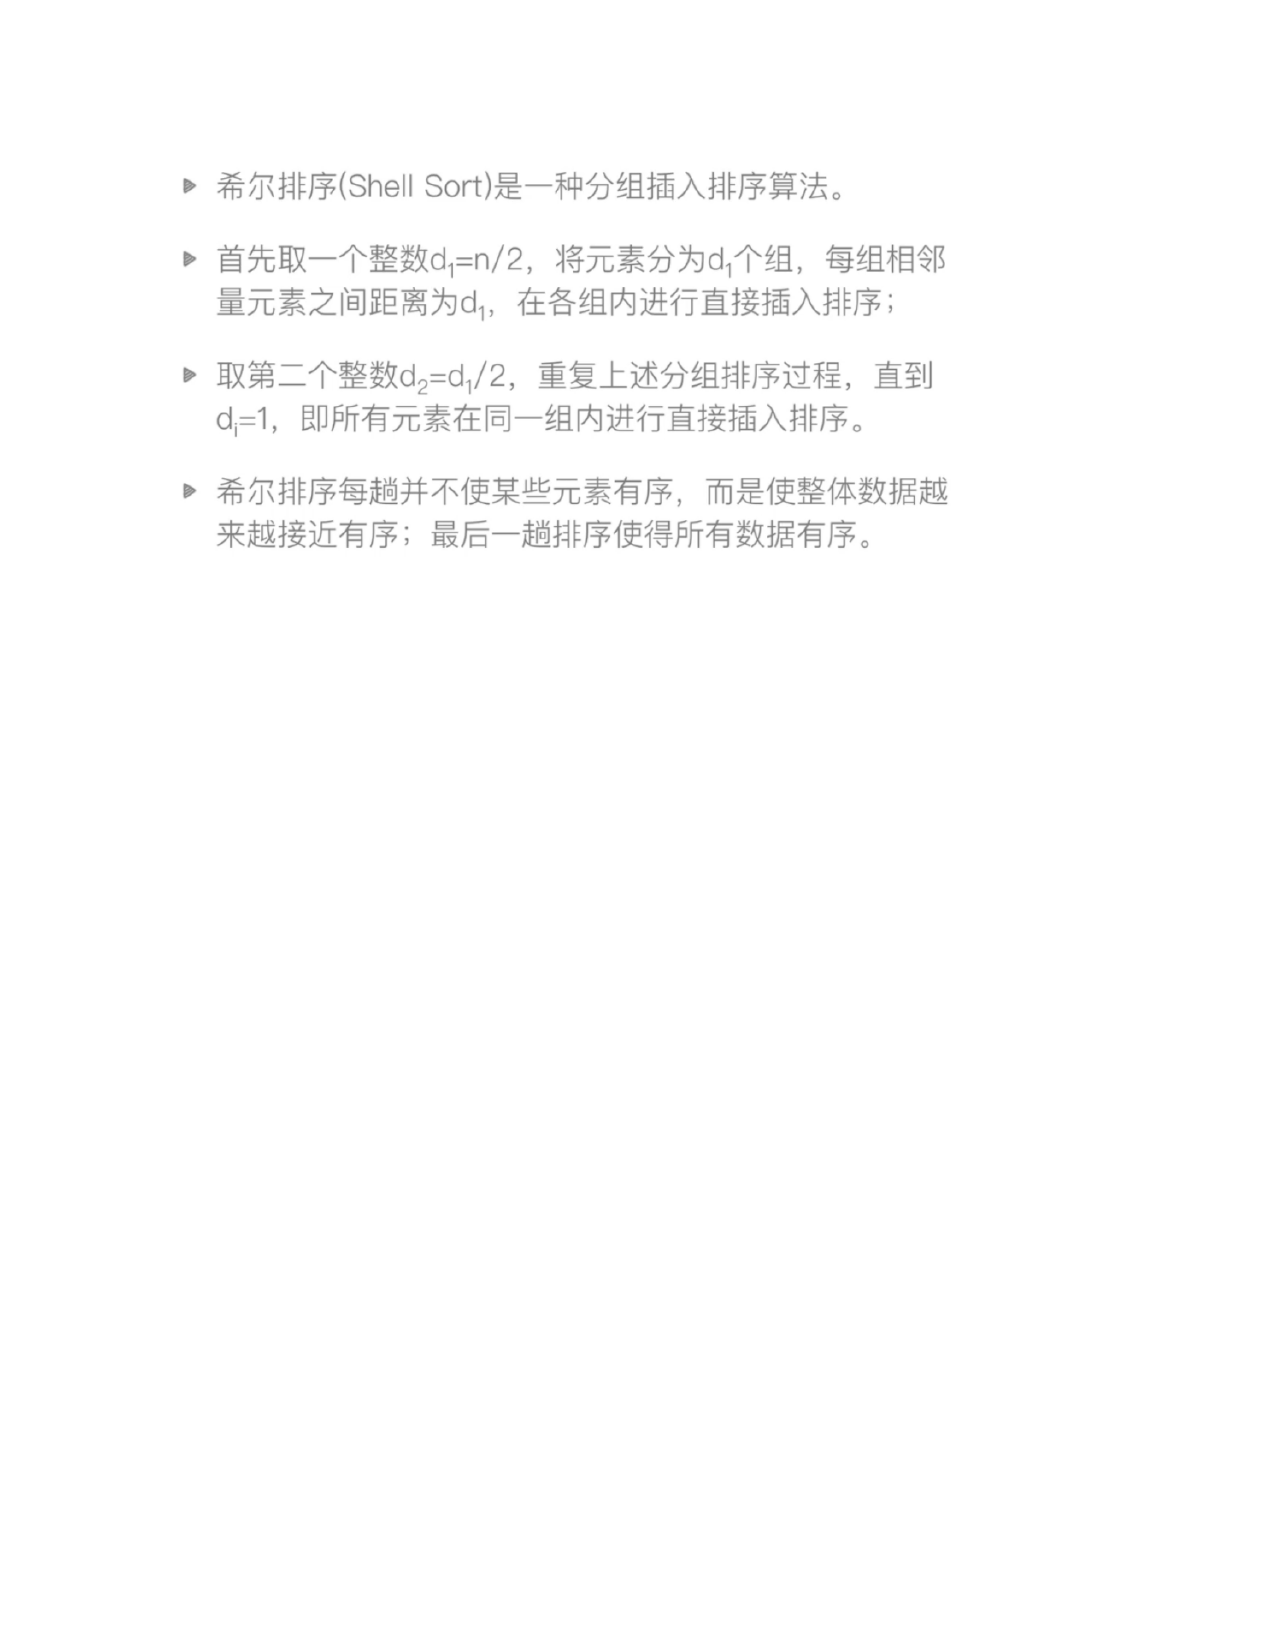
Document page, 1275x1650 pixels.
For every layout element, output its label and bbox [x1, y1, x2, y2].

picture [150, 150, 1014, 581]
